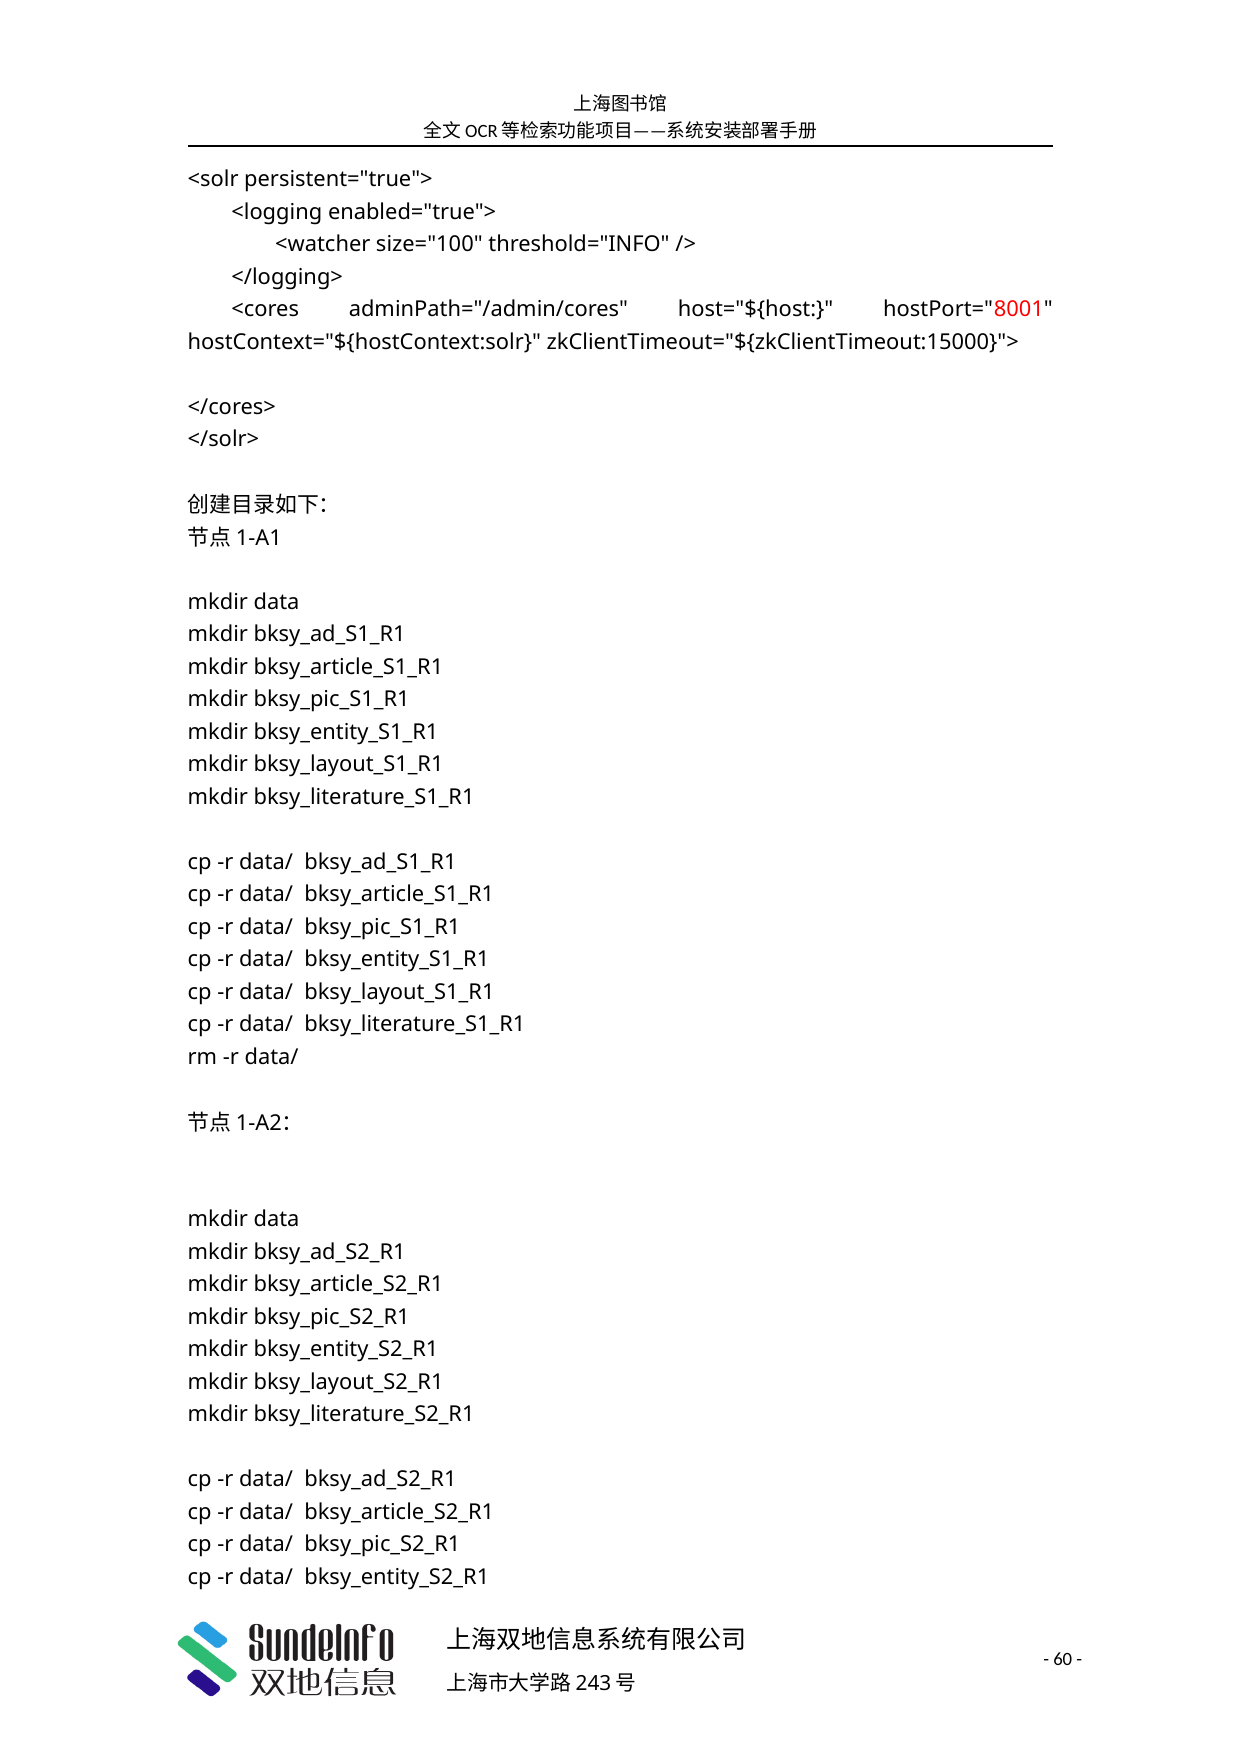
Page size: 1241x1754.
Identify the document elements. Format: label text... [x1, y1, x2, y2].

text mkdir bksy_layout_S1_R1 [187, 747, 1053, 779]
text cp -r data/ bksy_literature_S1_R1 [187, 1007, 1053, 1039]
text 创建目录如下： [187, 487, 1053, 519]
text cp -r data/ bksy_layout_S1_R1 [187, 974, 1053, 1007]
text mkdir bksy_pic_S1_R1 [187, 682, 1053, 714]
text cp -r data/ bksy_ad_S2_R1 [187, 1462, 1053, 1494]
text mkdir bksy_layout_S2_R1 [187, 1364, 1053, 1397]
text mkdir bksy_entity_S1_R1 [187, 714, 1053, 747]
text <solr persistent="true"> [187, 162, 1053, 194]
text </logging> [187, 259, 1053, 292]
text cp -r data/ bksy_entity_S2_R1 [187, 1559, 1053, 1592]
text <cores adminPath="/admin/cores" host="${host:}" hostPort="8001" hostContext="${hostContext:solr}" zkClientTimeout="${zkClientTimeout:15000}"> [187, 292, 1053, 357]
text mkdir bksy_article_S2_R1 [187, 1267, 1053, 1299]
text cp -r data/ bksy_entity_S1_R1 [187, 942, 1053, 974]
text cp -r data/ bksy_pic_S1_R1 [187, 909, 1053, 942]
text mkdir data [187, 584, 1053, 617]
text mkdir data [187, 1202, 1053, 1234]
text </cores> [187, 389, 1053, 422]
text mkdir bksy_pic_S2_R1 [187, 1299, 1053, 1332]
text <watcher size="100" threshold="INFO" /> [187, 227, 1053, 259]
text cp -r data/ bksy_article_S1_R1 [187, 877, 1053, 909]
text mkdir bksy_article_S1_R1 [187, 649, 1053, 682]
text mkdir bksy_literature_S1_R1 [187, 779, 1053, 812]
text </solr> [187, 422, 1053, 454]
text mkdir bksy_literature_S2_R1 [187, 1397, 1053, 1429]
text cp -r data/ bksy_article_S2_R1 [187, 1494, 1053, 1527]
text mkdir bksy_ad_S1_R1 [187, 617, 1053, 649]
text rm -r data/ [187, 1039, 1053, 1072]
text cp -r data/ bksy_ad_S1_R1 [187, 844, 1053, 877]
picture [172, 1615, 403, 1702]
text <logging enabled="true"> [187, 194, 1053, 227]
text mkdir bksy_entity_S2_R1 [187, 1332, 1053, 1364]
text mkdir bksy_ad_S2_R1 [187, 1234, 1053, 1267]
text 节点1-A2： [187, 1104, 1053, 1137]
text 节点1-A1 [187, 519, 1053, 552]
text cp -r data/ bksy_pic_S2_R1 [187, 1527, 1053, 1559]
